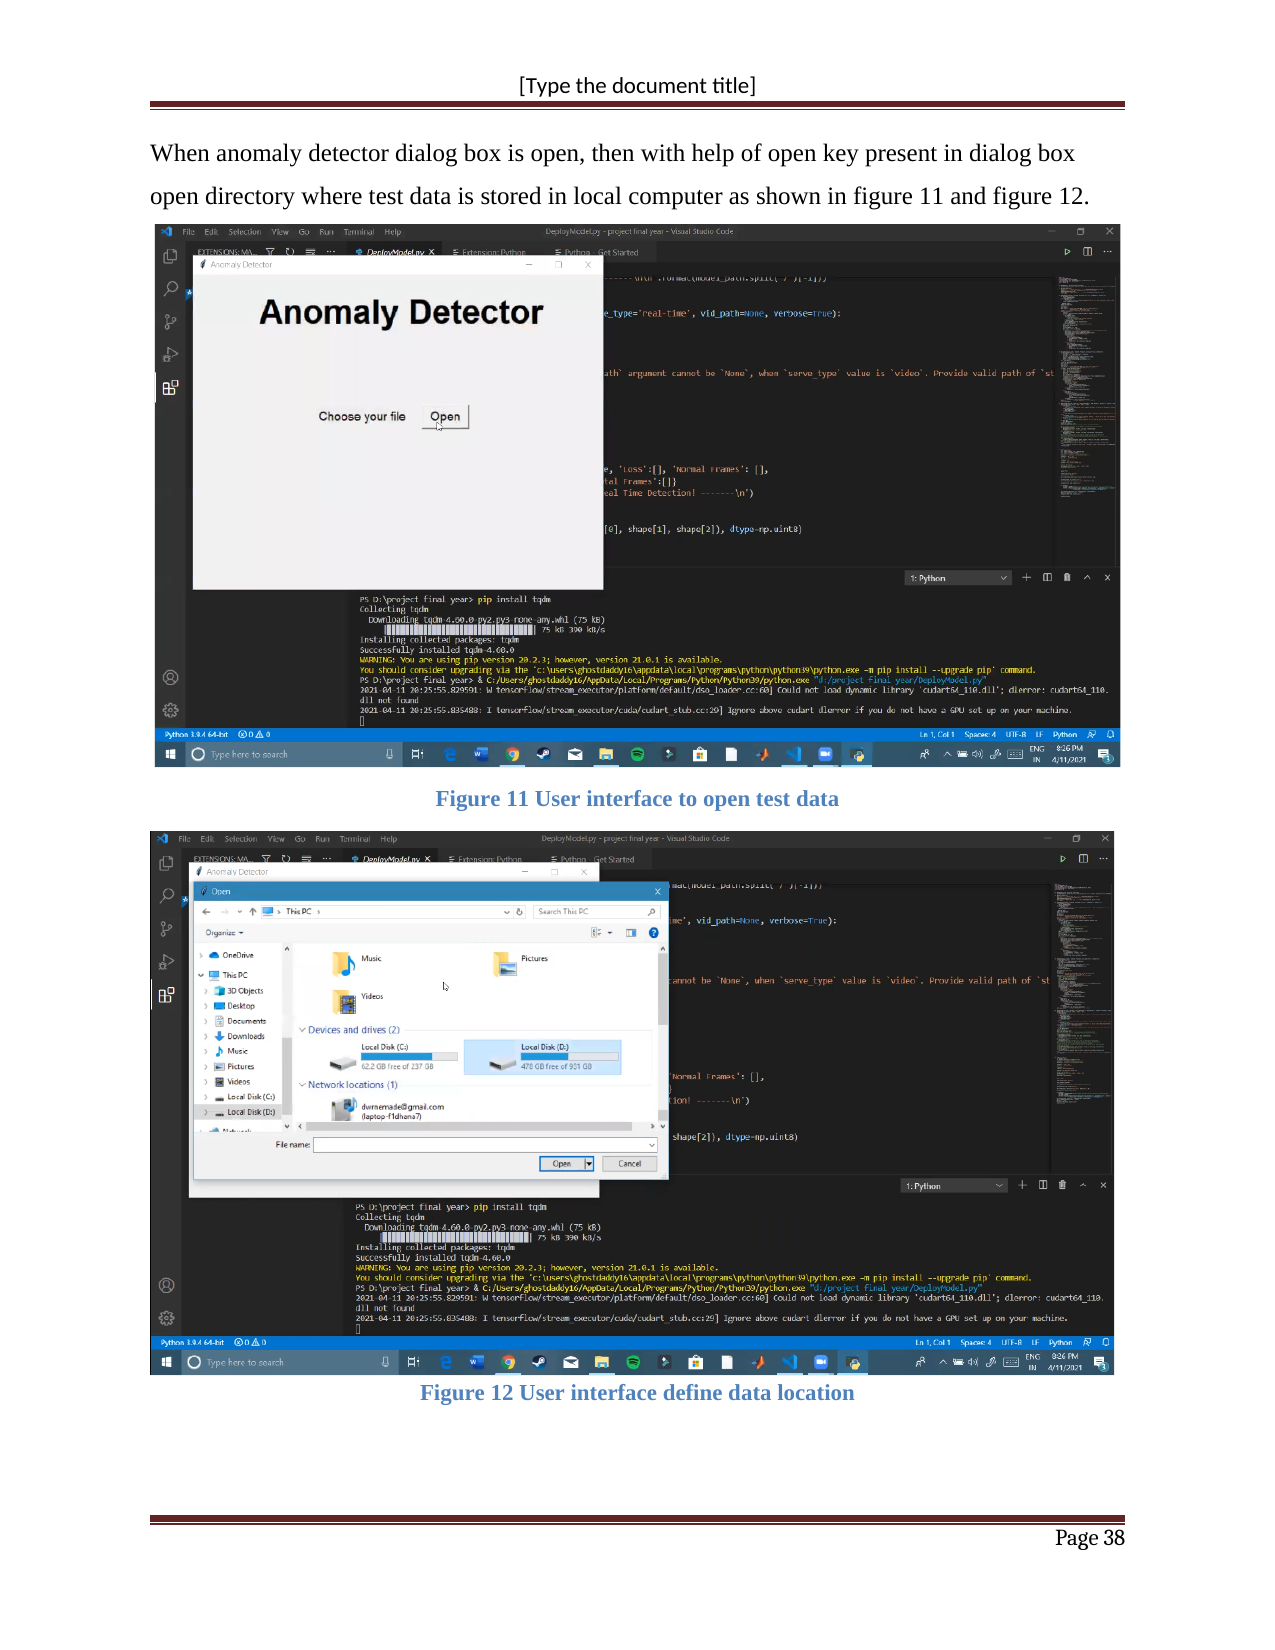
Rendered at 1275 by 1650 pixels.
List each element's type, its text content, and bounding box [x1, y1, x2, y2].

picture [154, 224, 1121, 768]
text Figure 11 User interface to open test data [150, 785, 1125, 811]
text Figure 12 User interface define data location [150, 1379, 1125, 1406]
text When anomaly detector dialog box is open, then with help of open key present in dialog box open directory where test data is stored in local computer as shown in figure 11 and figure 12. [150, 138, 1125, 210]
picture [150, 831, 1115, 1376]
